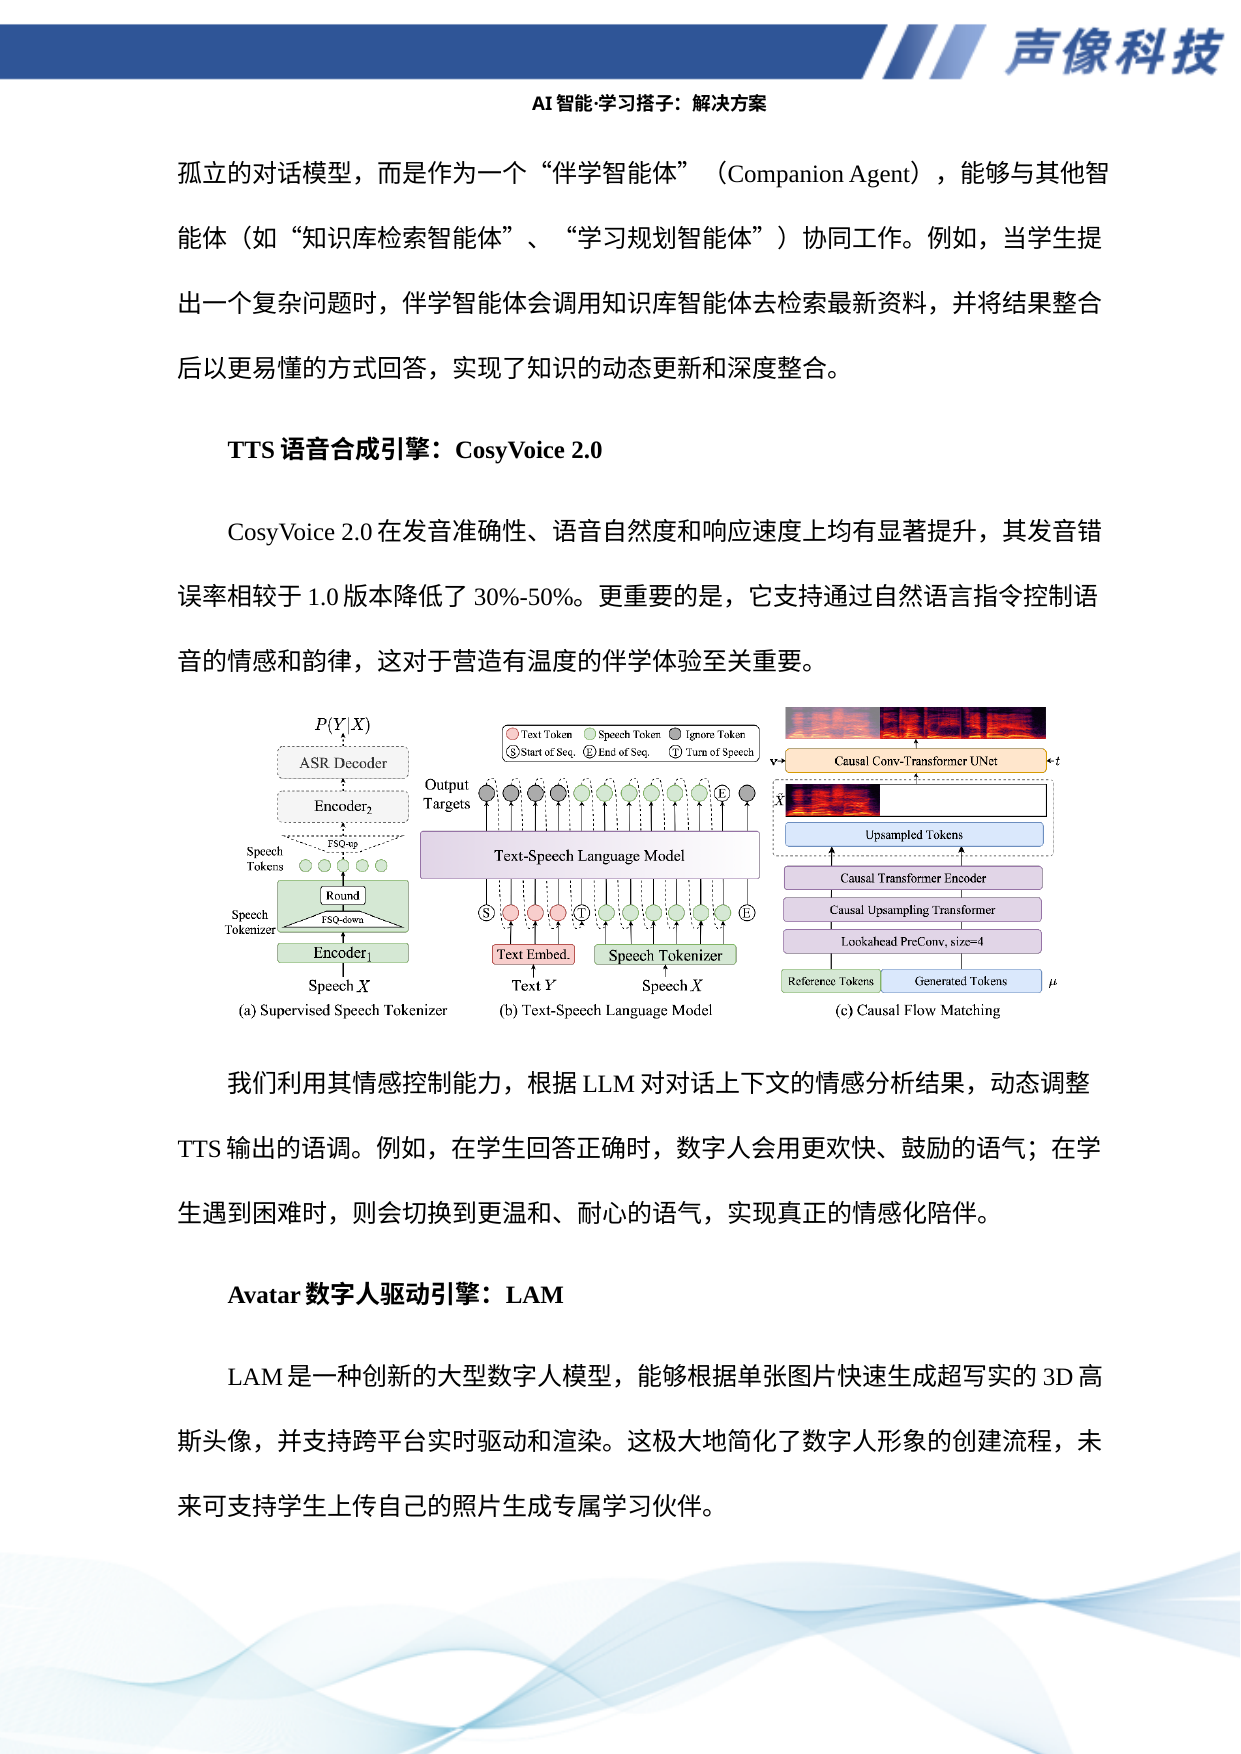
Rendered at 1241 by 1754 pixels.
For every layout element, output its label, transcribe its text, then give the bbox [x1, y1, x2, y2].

text LAM是一种创新的大型数字人模型，能够根据单张图片快速生成超写实的3D高斯头像，并支持跨平台实时驱动和渲染。这极大地简化了数字人形象的创建流程，未来可支持学生上传自己的照片生成专属学习伙伴。 [177, 1342, 1122, 1537]
text CosyVoice 2.0在发音准确性、语音自然度和响应速度上均有显著提升，其发音错误率相较于1.0版本降低了30%-50%。更重要的是，它支持通过自然语言指令控制语音的情感和韵律，这对于营造有温度的伴学体验至关重要。 [177, 497, 1122, 692]
text 我们利用其情感控制能力，根据LLM对对话上下文的情感分析结果，动态调整TTS输出的语调。例如，在学生回答正确时，数字人会用更欢快、鼓励的语气；在学生遇到困难时，则会切换到更温和、耐心的语气，实现真正的情感化陪伴。 [177, 1049, 1122, 1244]
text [177, 139, 1122, 399]
text TTS语音合成引擎：CosyVoice 2.0 [177, 415, 1122, 480]
text Avatar数字人驱动引擎：LAM [177, 1260, 1122, 1325]
picture [0, 0, 1241, 1754]
